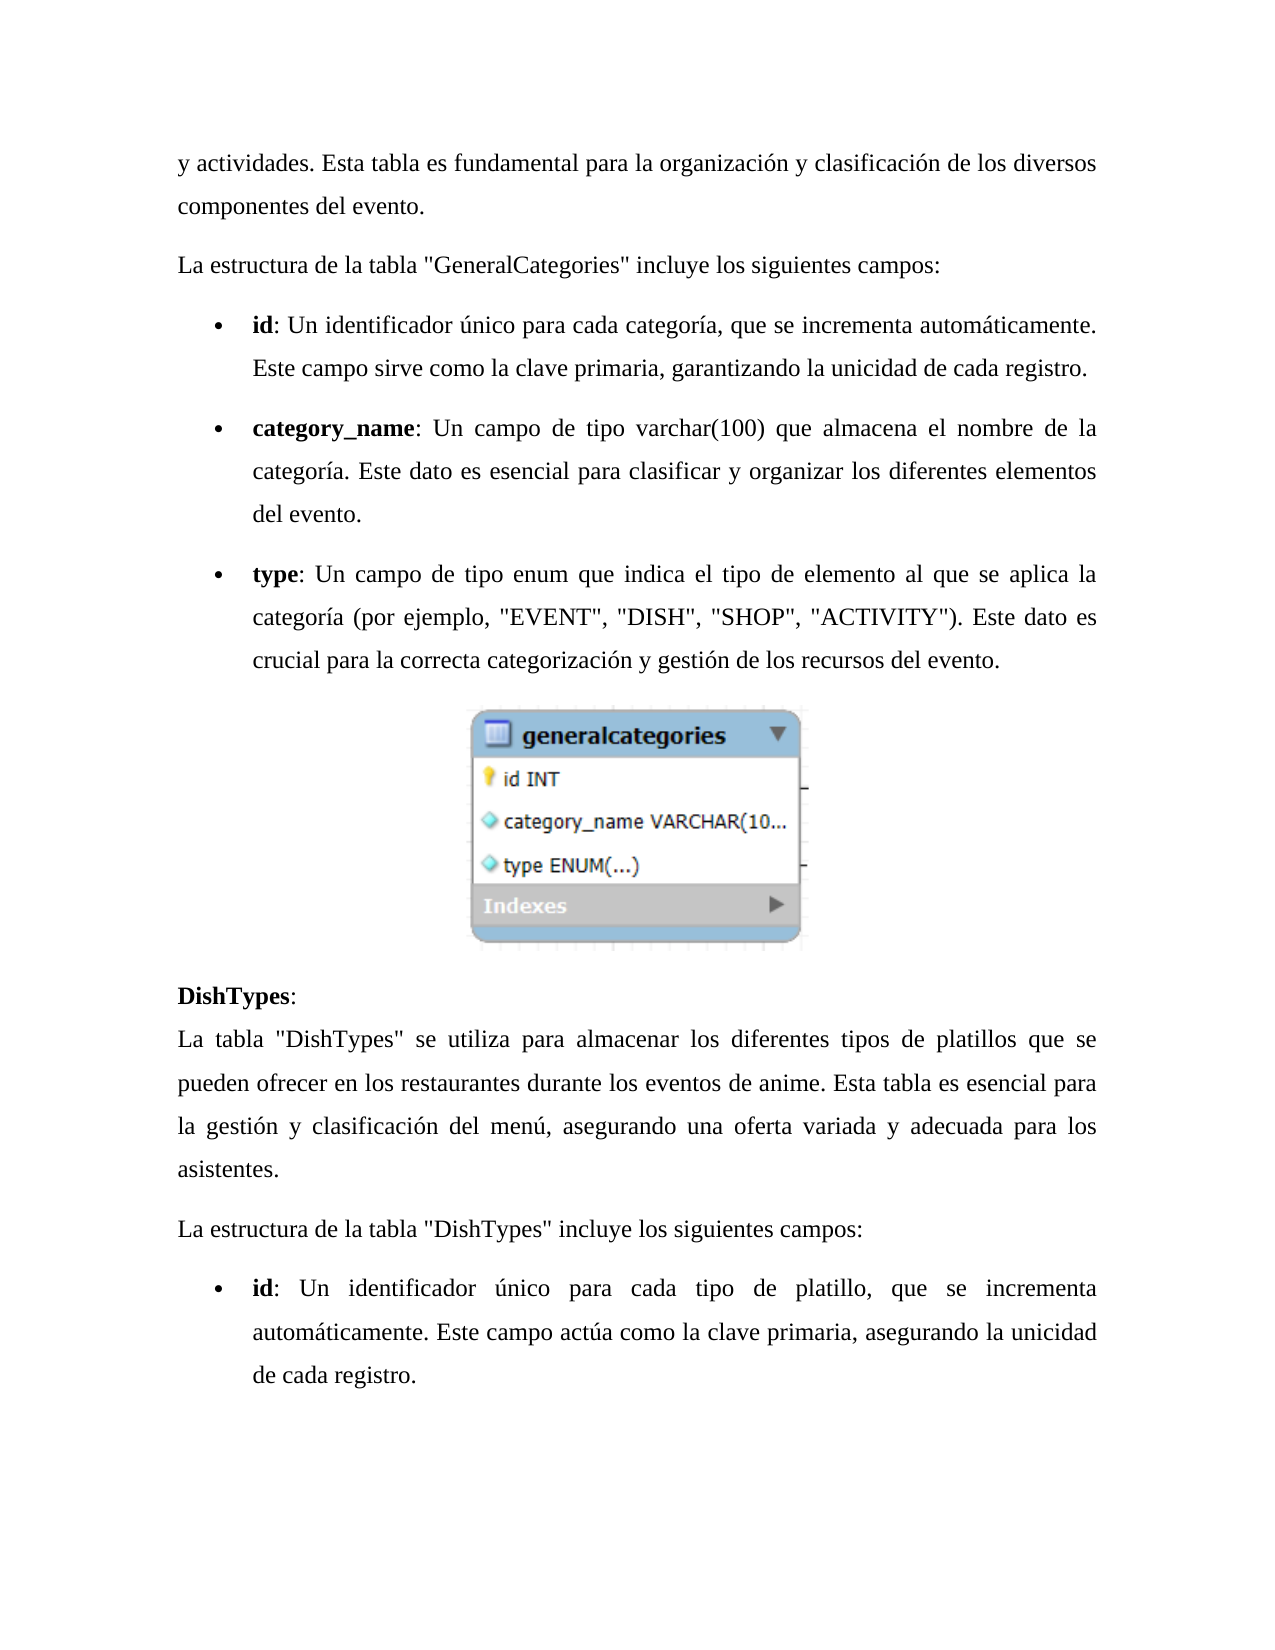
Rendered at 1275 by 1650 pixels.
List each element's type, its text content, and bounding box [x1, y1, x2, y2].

picture [466, 705, 809, 951]
text DishTypes: La tabla "DishTypes" se utiliza para almacenar los diferentes tipos de platillos que se pueden ofrecer en los restaurantes durante los eventos de anime. Esta tabla es esencial para la gestión y clasificación del menú, asegurando una oferta variada y adecuada para los asistentes. [177, 981, 1098, 1183]
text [177, 148, 1098, 219]
list id: Un identificador único para cada tipo de platillo, que se incrementa automáticamente. Este campo actúa como la clave primaria, asegurando la unicidad de cada registro. [215, 1273, 1098, 1388]
list id: Un identificador único para cada categoría, que se incrementa automáticamente. Este campo sirve como la clave primaria, garantizando la unicidad de cada registro. [215, 310, 1098, 382]
list category_name: Un campo de tipo varchar(100) que almacena el nombre de la categoría. Este dato es esencial para clasificar y organizar los diferentes elementos del evento. [215, 413, 1098, 528]
text La estructura de la tabla "DishTypes" incluye los siguientes campos: [177, 1214, 1098, 1242]
text La estructura de la tabla "GeneralCategories" incluye los siguientes campos: [177, 251, 1098, 279]
list type: Un campo de tipo enum que indica el tipo de elemento al que se aplica la categoría (por ejemplo, "EVENT", "DISH", "SHOP", "ACTIVITY"). Este dato es crucial para la correcta categorización y gestión de los recursos del evento. [215, 559, 1098, 674]
